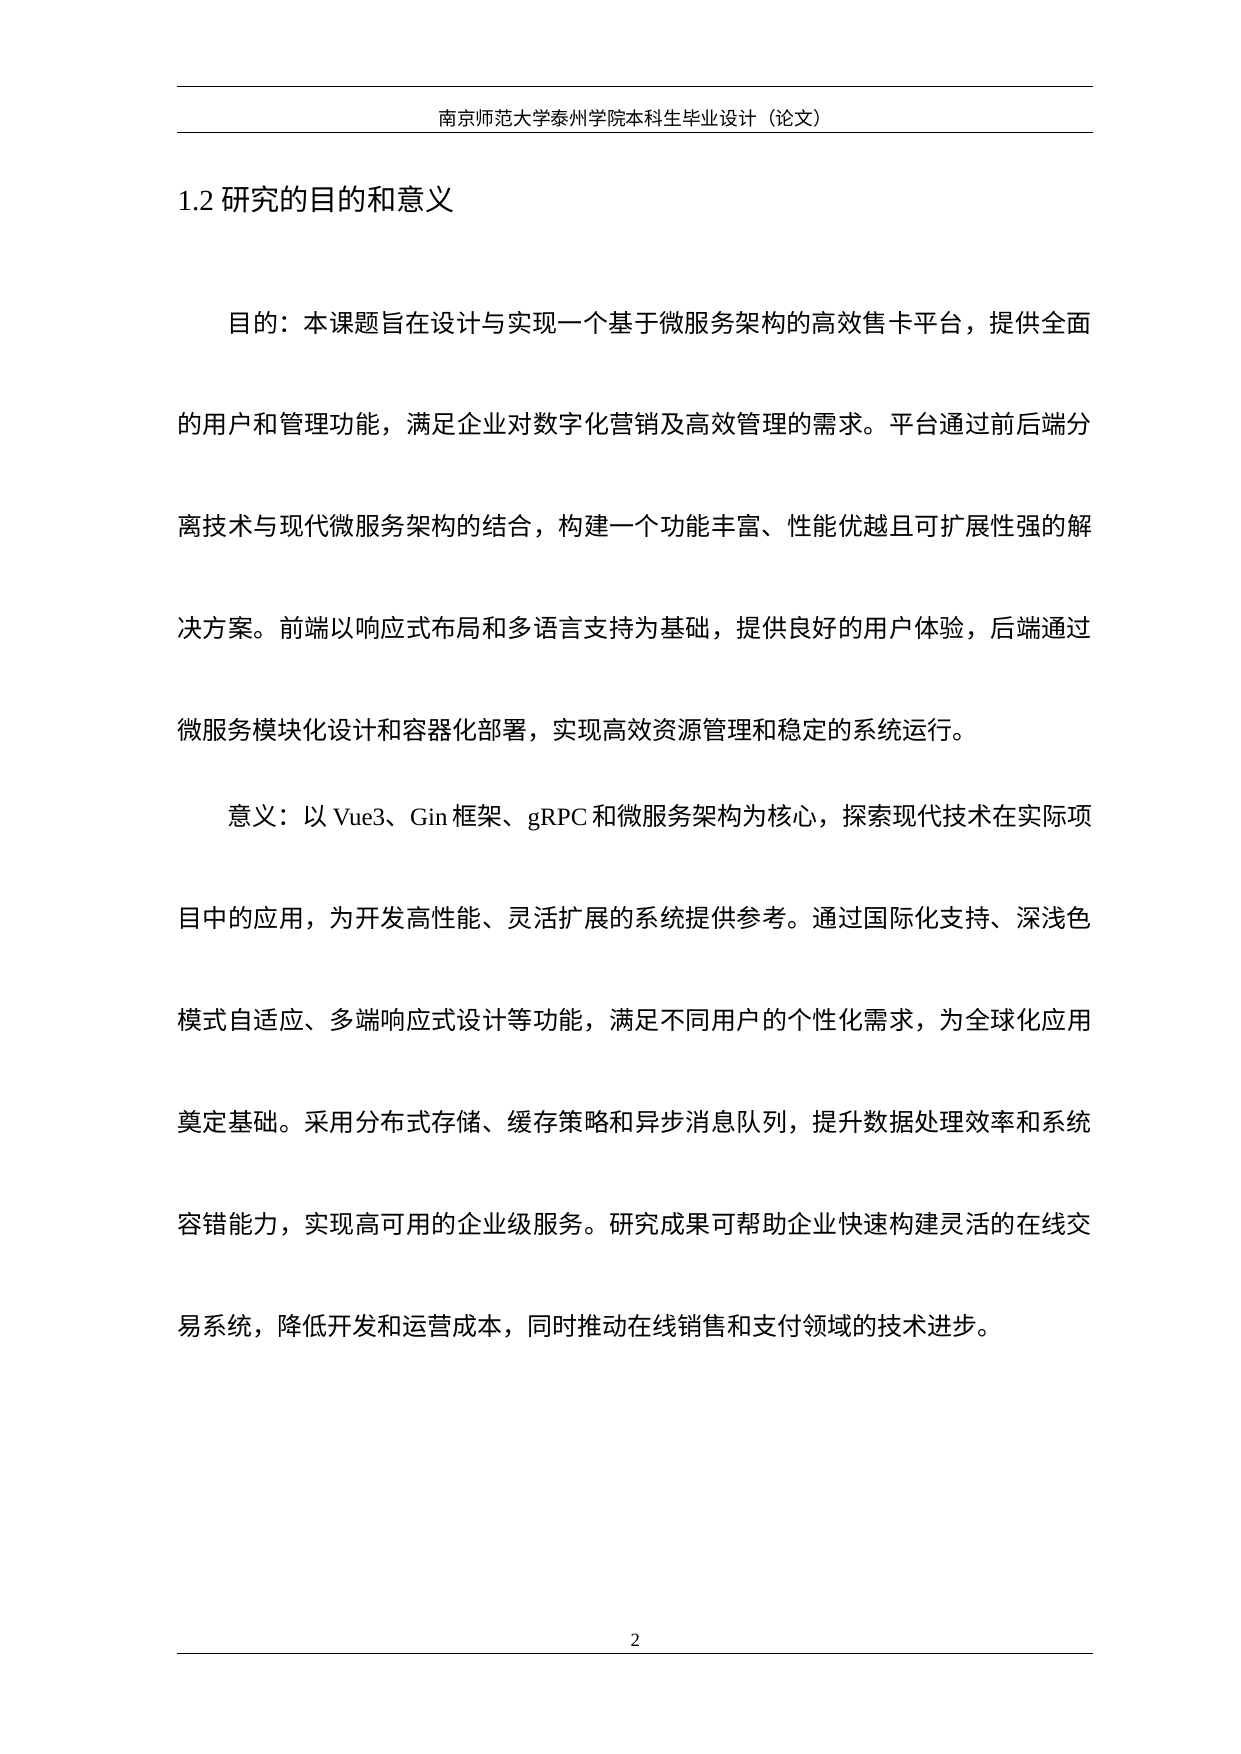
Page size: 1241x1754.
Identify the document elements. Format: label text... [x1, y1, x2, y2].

text 意义：以Vue3、Gin框架、gRPC和微服务架构为核心，探索现代技术在实际项目中的应用，为开发高性能、灵活扩展的系统提供参考。通过国际化支持、深浅色模式自适应、多端响应式设计等功能，满足不同用户的个性化需求，为全球化应用奠定基础。采用分布式存储、缓存策略和异步消息队列，提升数据处理效率和系统容错能力，实现高可用的企业级服务。研究成果可帮助企业快速构建灵活的在线交易系统，降低开发和运营成本，同时推动在线销售和支付领域的技术进步。 [177, 781, 1093, 1358]
subtitle 1.2 研究的目的和意义 [177, 164, 1093, 232]
text 目的：本课题旨在设计与实现一个基于微服务架构的高效售卡平台，提供全面的用户和管理功能，满足企业对数字化营销及高效管理的需求。平台通过前后端分离技术与现代微服务架构的结合，构建一个功能丰富、性能优越且可扩展性强的解决方案。前端以响应式布局和多语言支持为基础，提供良好的用户体验，后端通过微服务模块化设计和容器化部署，实现高效资源管理和稳定的系统运行。 [177, 287, 1093, 763]
